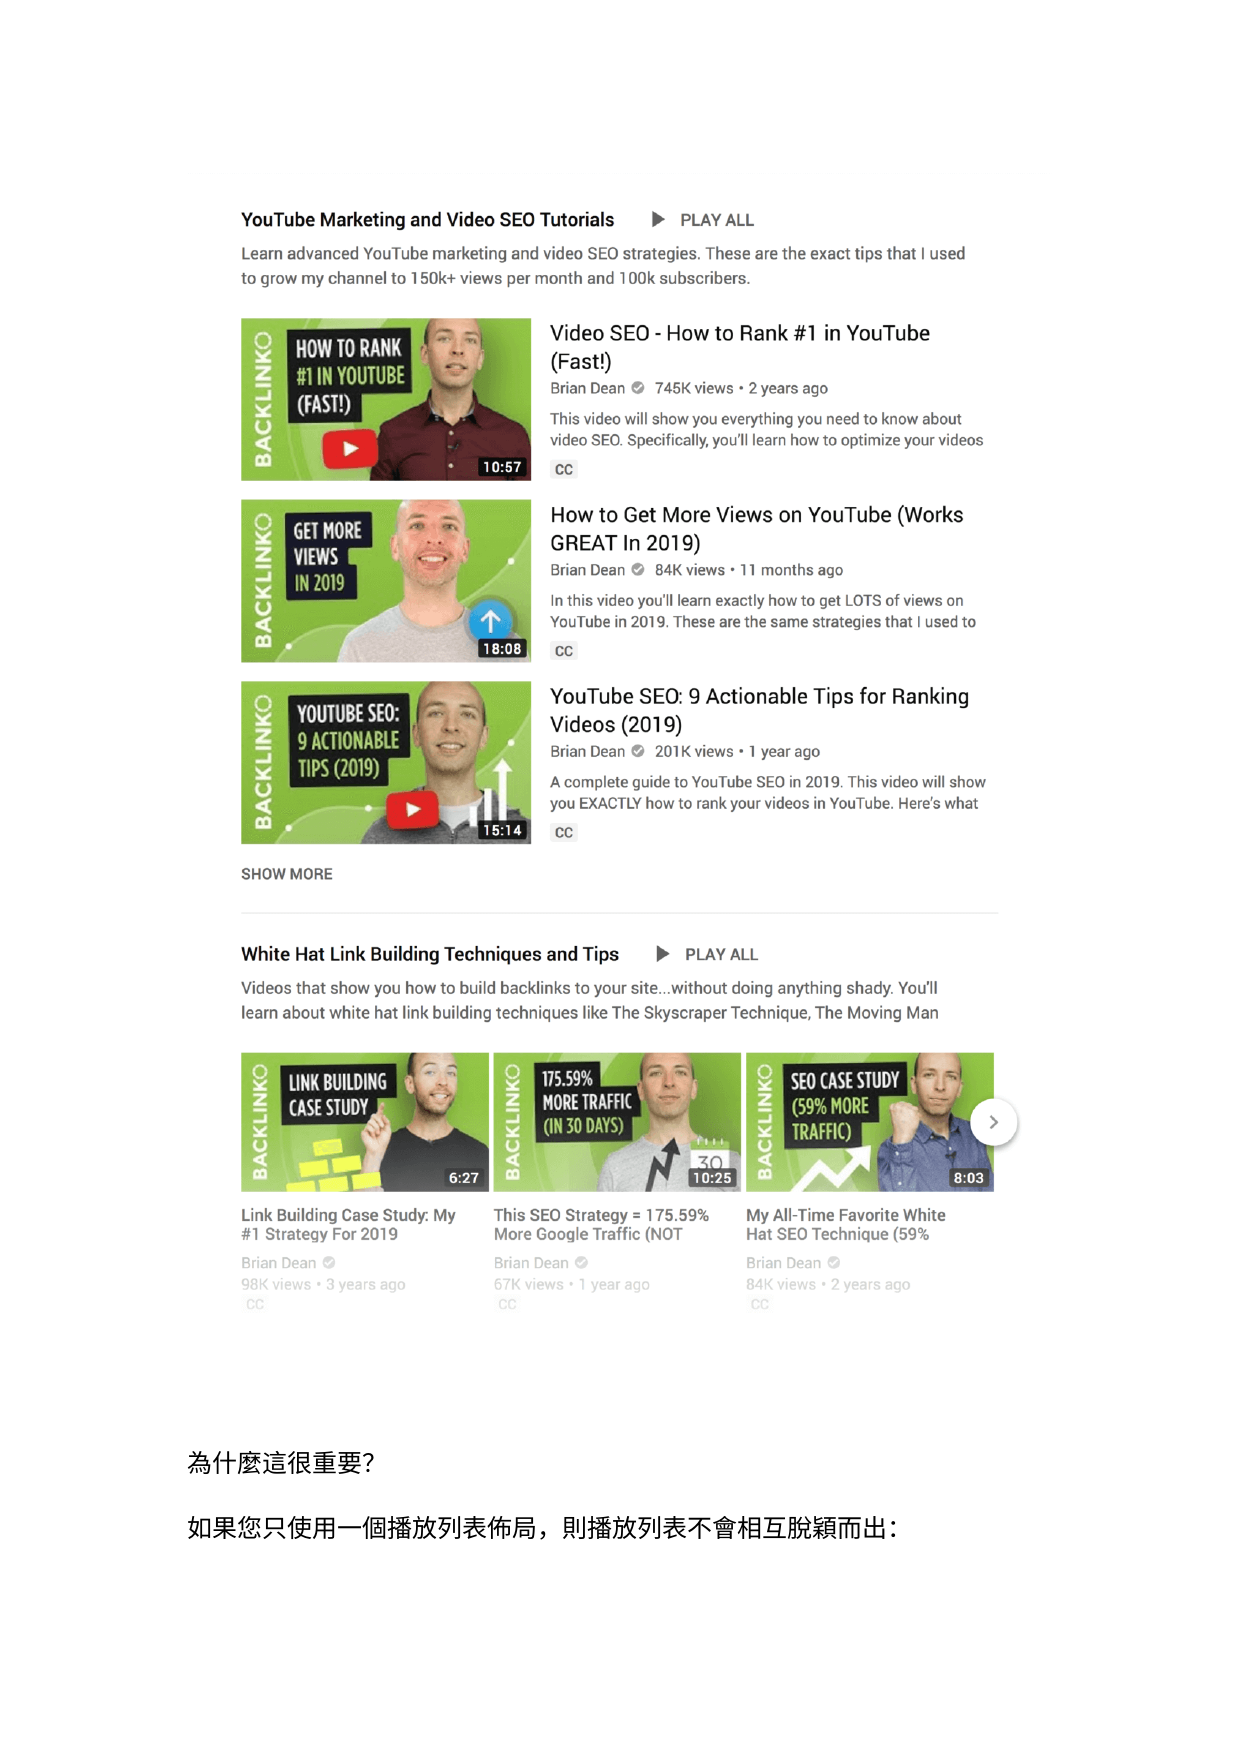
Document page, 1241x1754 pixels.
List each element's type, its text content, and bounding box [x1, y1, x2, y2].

text 為什麼這很重要？ [187, 1429, 1053, 1494]
text 如果您只使用一個播放列表佈局，則播放列表不會相互脫穎而出： [187, 1494, 1053, 1559]
picture [187, 162, 1052, 1371]
